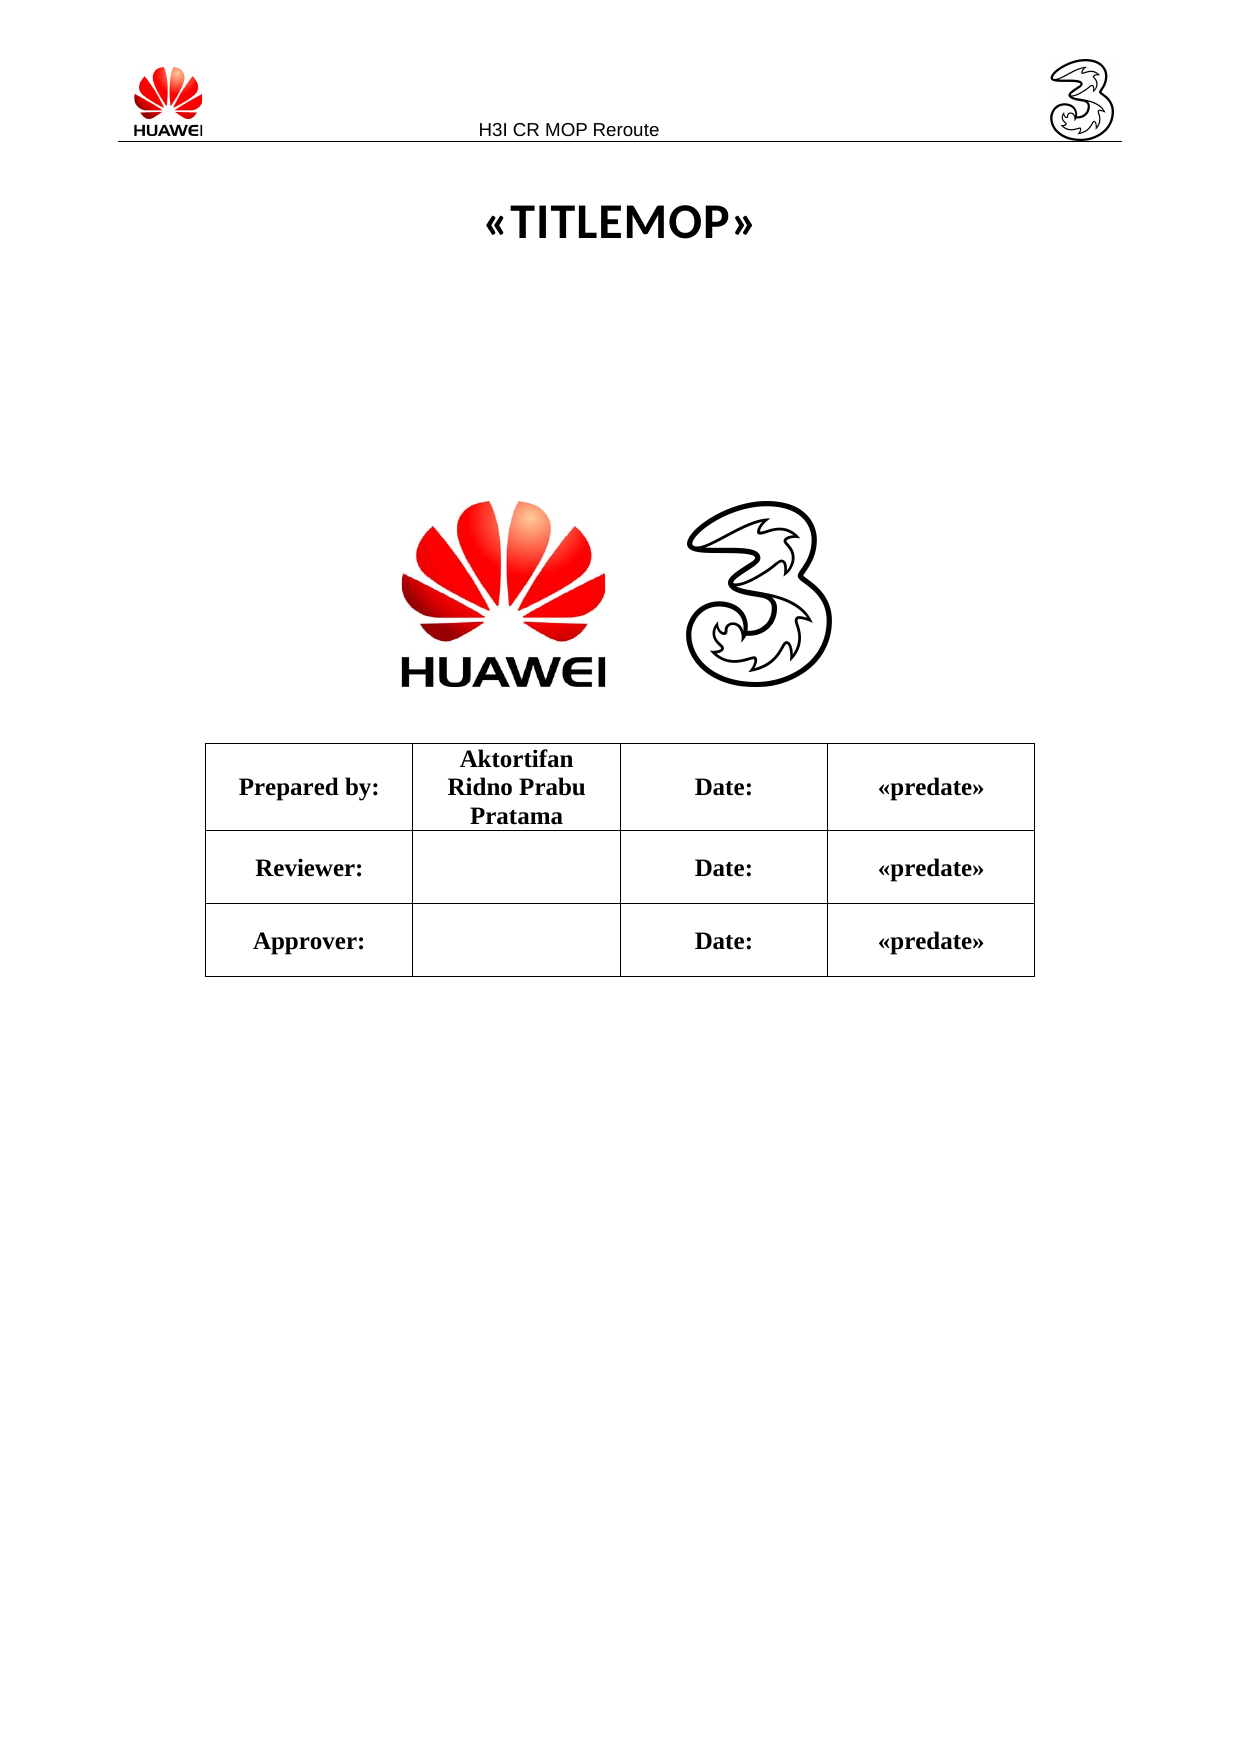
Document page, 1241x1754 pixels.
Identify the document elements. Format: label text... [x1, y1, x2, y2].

table_cell «predate» [828, 831, 1034, 903]
table_cell Date: [621, 831, 827, 903]
picture [401, 501, 606, 687]
text «titlemop» [118, 190, 1122, 251]
table_cell «predate» [828, 904, 1034, 976]
picture [134, 67, 203, 136]
picture [679, 501, 839, 687]
table_cell Approver: [206, 904, 412, 976]
table_cell Reviewer: [206, 831, 412, 903]
table_cell [413, 831, 620, 903]
table_header Date: [621, 744, 827, 830]
table_cell [413, 904, 620, 976]
table_header Aktortifan Ridno Prabu Pratama [413, 744, 620, 830]
picture [1047, 59, 1117, 141]
table_header Prepared by: [206, 744, 412, 830]
table_cell Date: [621, 904, 827, 976]
table_header «predate» [828, 744, 1034, 830]
